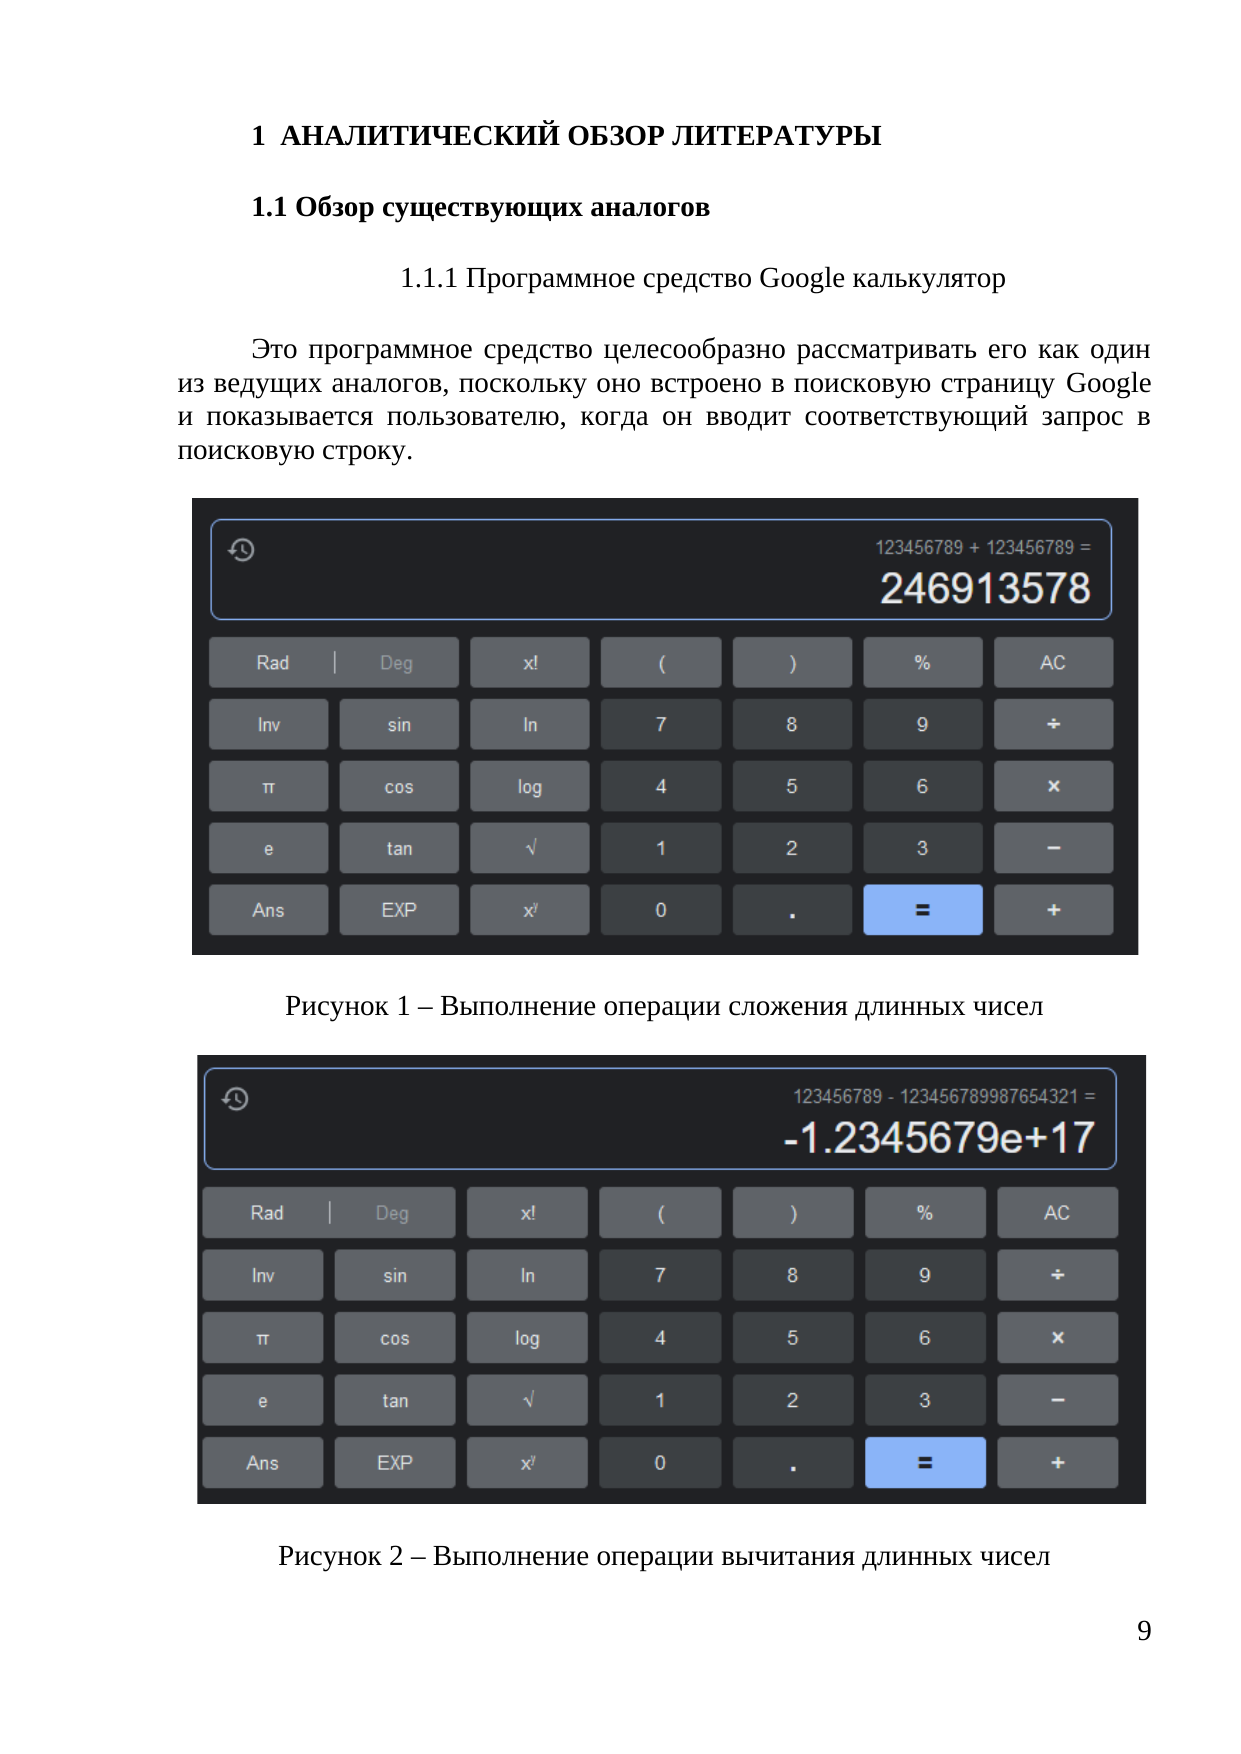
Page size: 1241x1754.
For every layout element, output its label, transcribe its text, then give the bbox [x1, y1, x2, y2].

subtitle Аналитический обзор литературы [251, 118, 1152, 152]
text Это программное средство целесообразно рассматривать его как один из ведущих аналогов, поскольку оно встроено в поисковую страницу Google и показывается пользователю, когда он вводит соответствующий запрос в поисковую строку. [177, 331, 1152, 465]
subtitle Программное средство Google калькулятор [326, 260, 1152, 294]
text Рисунок 2 – Выполнение операции вычитания длинных чисел [177, 1538, 1152, 1571]
picture [192, 498, 1139, 955]
text Рисунок 1 – Выполнение операции сложения длинных чисел [177, 988, 1152, 1022]
subtitle Обзор существующих аналогов [251, 189, 1152, 223]
picture [197, 1055, 1147, 1504]
